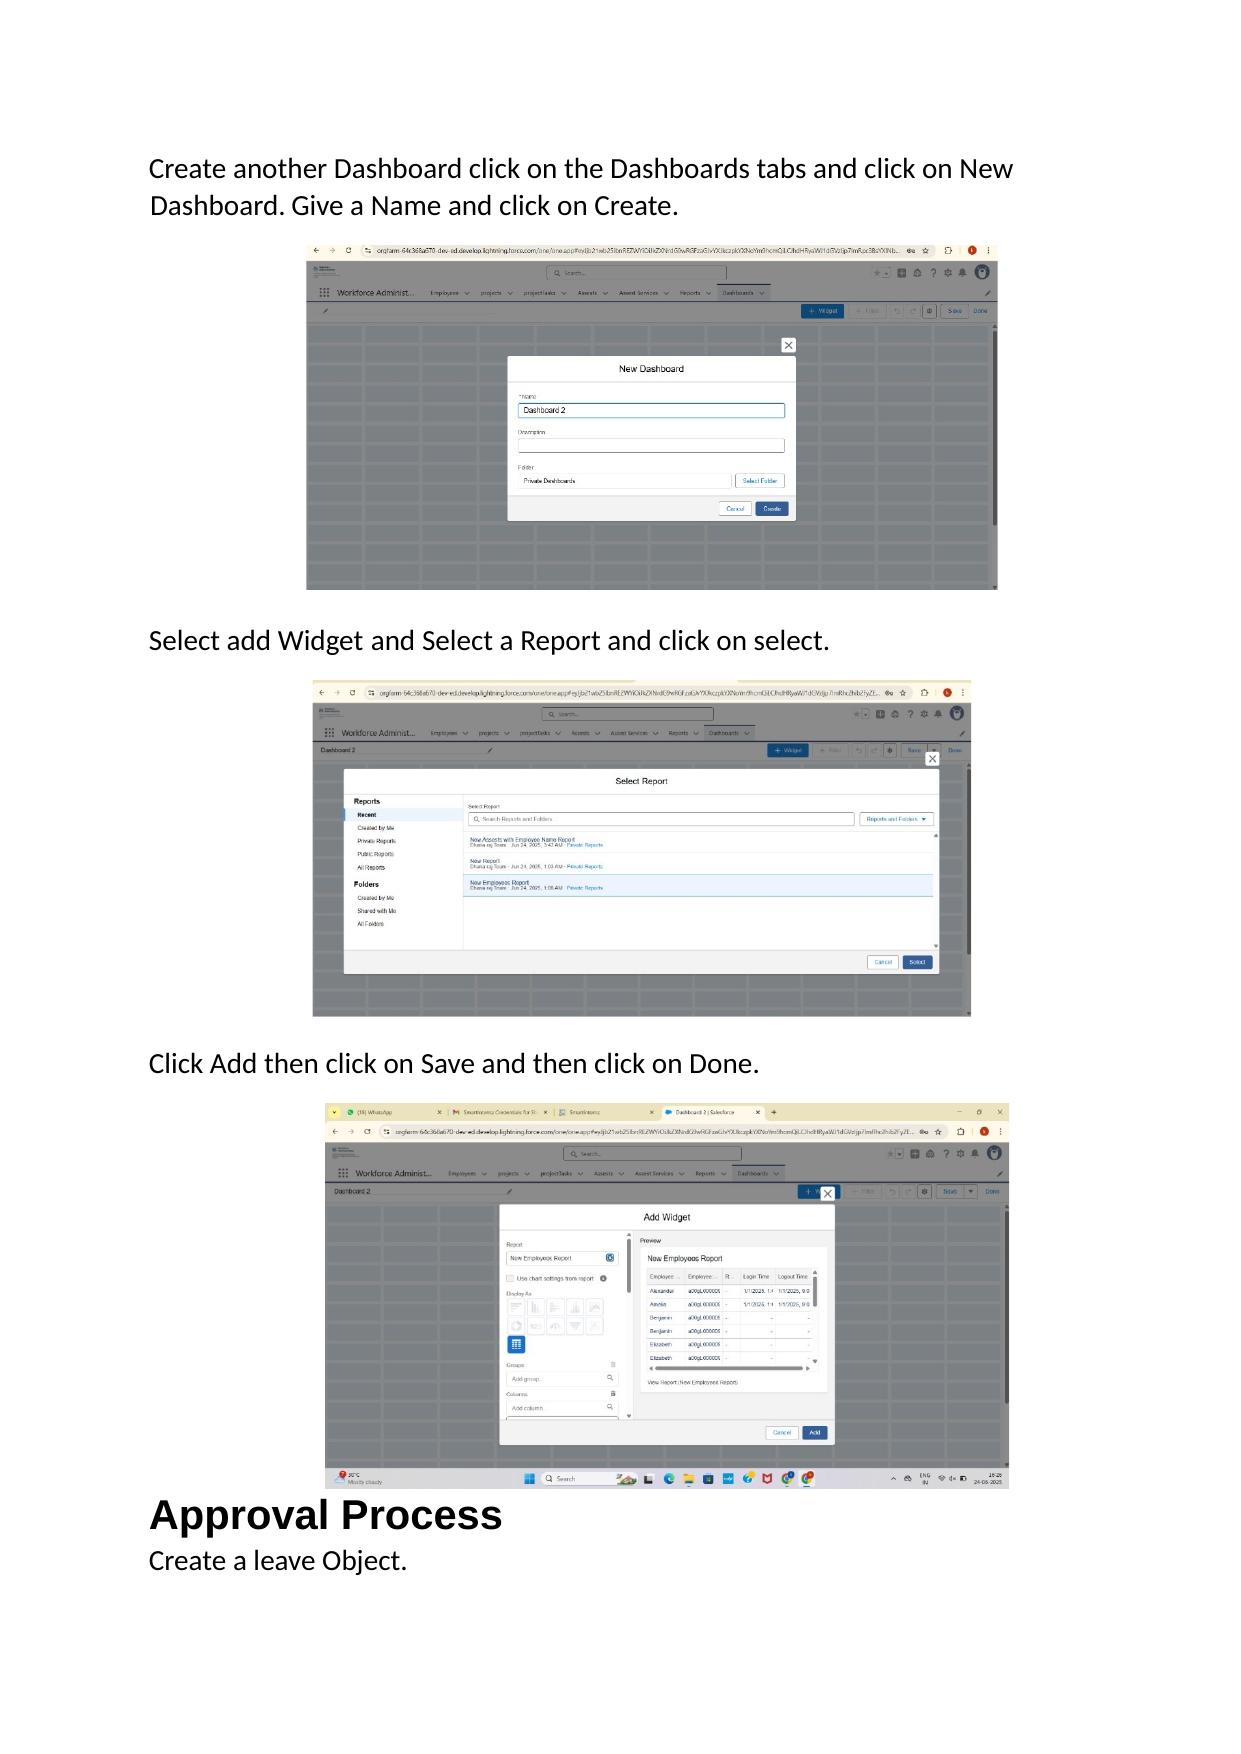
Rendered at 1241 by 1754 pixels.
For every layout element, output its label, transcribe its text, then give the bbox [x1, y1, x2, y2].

subtitle Approval Process [149, 1490, 1088, 1538]
picture [312, 680, 972, 1017]
text Select add Widget and Select a Report and click on select. [149, 622, 1088, 658]
text Create another Dashboard click on the Dashboards tabs and click on New Dashboard. Give a Name and click on Create. [149, 150, 1046, 222]
text Create a leave Object. [149, 1542, 1088, 1578]
text Click Add then click on Save and then click on Done. [149, 1045, 1088, 1081]
picture [306, 245, 998, 590]
picture [325, 1103, 1010, 1489]
